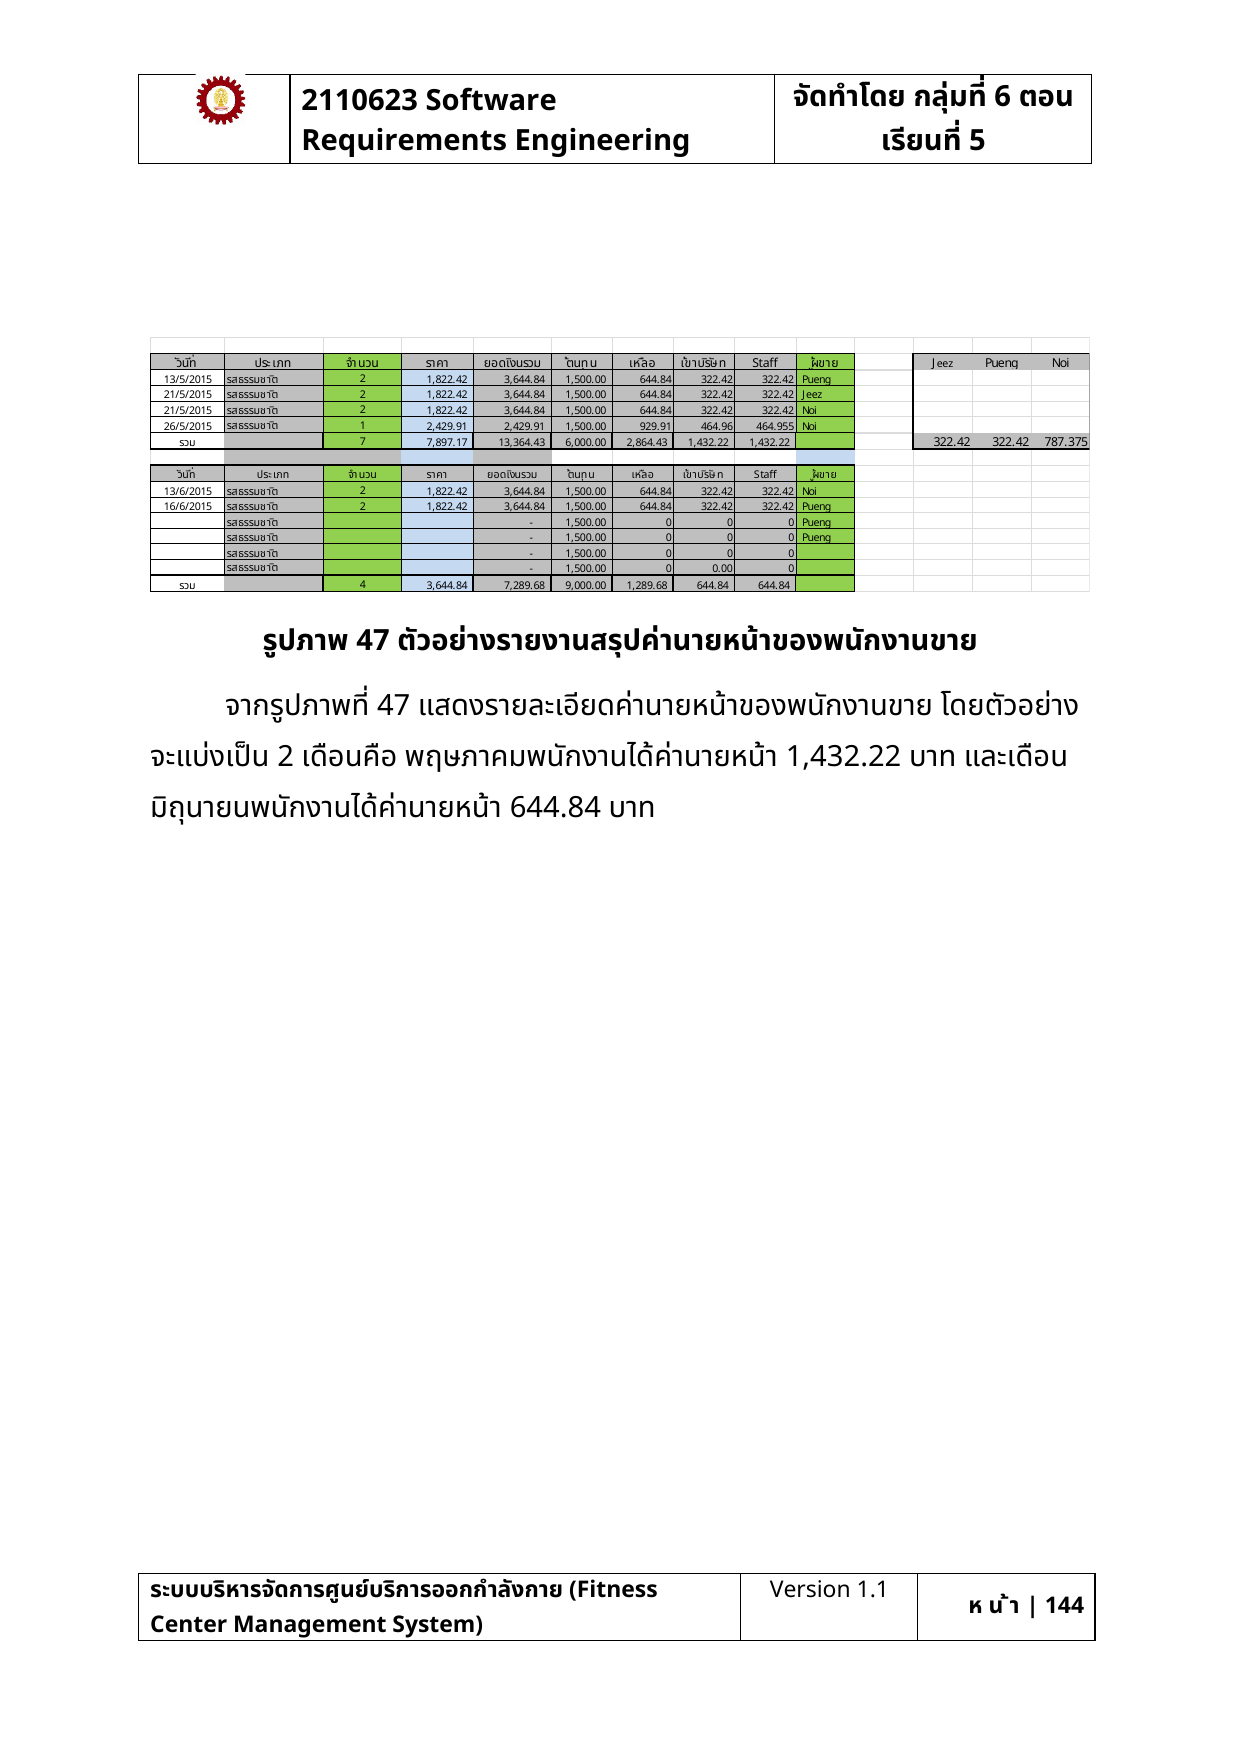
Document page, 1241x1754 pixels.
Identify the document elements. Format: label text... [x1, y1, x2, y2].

text จากรูปภาพที่ 47 แสดงรายละเอียดค่านายหน้าของพนักงานขาย โดยตัวอย่างจะแบ่งเป็น 2 เดือนคือ พฤษภาคมพนักงานได้ค่านายหน้า 1,432.22 บาท และเดือนมิถุนายนพนักงานได้ค่านายหน้า 644.84 บาท [150, 684, 1090, 830]
picture [195, 74, 246, 125]
